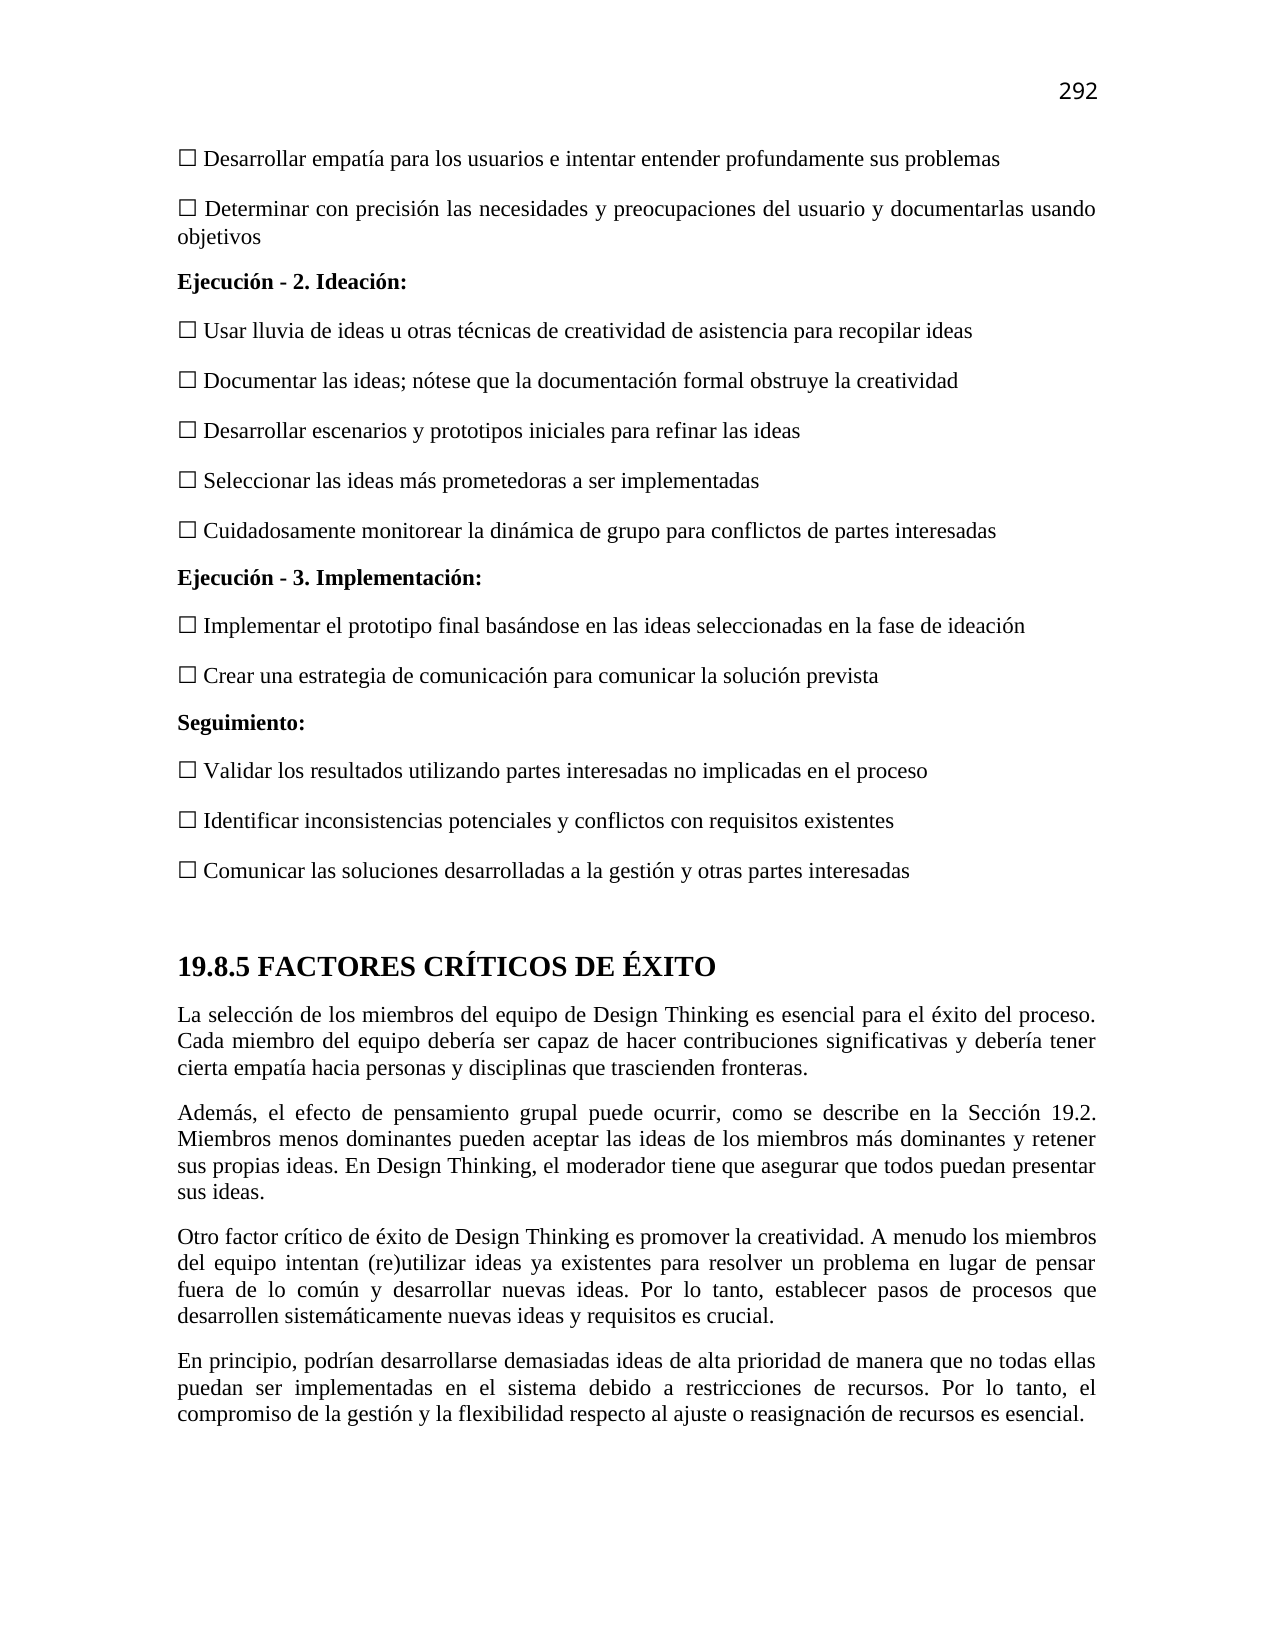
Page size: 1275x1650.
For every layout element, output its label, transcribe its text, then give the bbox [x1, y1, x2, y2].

text ☐ Usar lluvia de ideas u otras técnicas de creatividad de asistencia para recopilar ideas [177, 313, 1098, 345]
text ☐ Desarrollar escenarios y prototipos iniciales para refinar las ideas [177, 413, 1098, 445]
text ☐ Comunicar las soluciones desarrolladas a la gestión y otras partes interesadas [177, 854, 1098, 885]
text ☐ Determinar con precisión las necesidades y preocupaciones del usuario y documentarlas usando objetivos [177, 192, 1098, 250]
text ☐ Identificar inconsistencias potenciales y conflictos con requisitos existentes [177, 804, 1098, 835]
text La selección de los miembros del equipo de Design Thinking es esencial para el éxito del proceso. Cada miembro del equipo debería ser capaz de hacer contribuciones significativas y debería tener cierta empatía hacia personas y disciplinas que trascienden fronteras. [177, 1001, 1098, 1080]
text ☐ Crear una estrategia de comunicación para comunicar la solución prevista [177, 659, 1098, 690]
text Otro factor crítico de éxito de Design Thinking es promover la creatividad. A menudo los miembros del equipo intentan (re)utilizar ideas ya existentes para resolver un problema en lugar de pensar fuera de lo común y desarrollar nuevas ideas. Por lo tanto, establecer pasos de procesos que desarrollen sistemáticamente nuevas ideas y requisitos es crucial. [177, 1223, 1098, 1328]
text ☐ Documentar las ideas; nótese que la documentación formal obstruye la creatividad [177, 363, 1098, 395]
subtitle 19.8.5 Factores Críticos de Éxito [177, 949, 1098, 982]
text Seguimiento: [177, 709, 1098, 735]
text ☐ Seleccionar las ideas más prometedoras a ser implementadas [177, 463, 1098, 495]
text Ejecución - 3. Implementación: [177, 563, 1098, 590]
text ☐ Desarrollar empatía para los usuarios e intentar entender profundamente sus problemas [177, 142, 1098, 173]
text ☐ Implementar el prototipo final basándose en las ideas seleccionadas en la fase de ideación [177, 609, 1098, 640]
text ☐ Validar los resultados utilizando partes interesadas no implicadas en el proceso [177, 754, 1098, 785]
text ☐ Cuidadosamente monitorear la dinámica de grupo para conflictos de partes interesadas [177, 513, 1098, 545]
text Ejecución - 2. Ideación: [177, 268, 1098, 295]
text En principio, podrían desarrollarse demasiadas ideas de alta prioridad de manera que no todas ellas puedan ser implementadas en el sistema debido a restricciones de recursos. Por lo tanto, el compromiso de la gestión y la flexibilidad respecto al ajuste o reasignación de recursos es esencial. [177, 1347, 1098, 1426]
text Además, el efecto de pensamiento grupal puede ocurrir, como se describe en la Sección 19.2. Miembros menos dominantes pueden aceptar las ideas de los miembros más dominantes y retener sus propias ideas. En Design Thinking, el moderador tiene que asegurar que todos puedan presentar sus ideas. [177, 1099, 1098, 1204]
